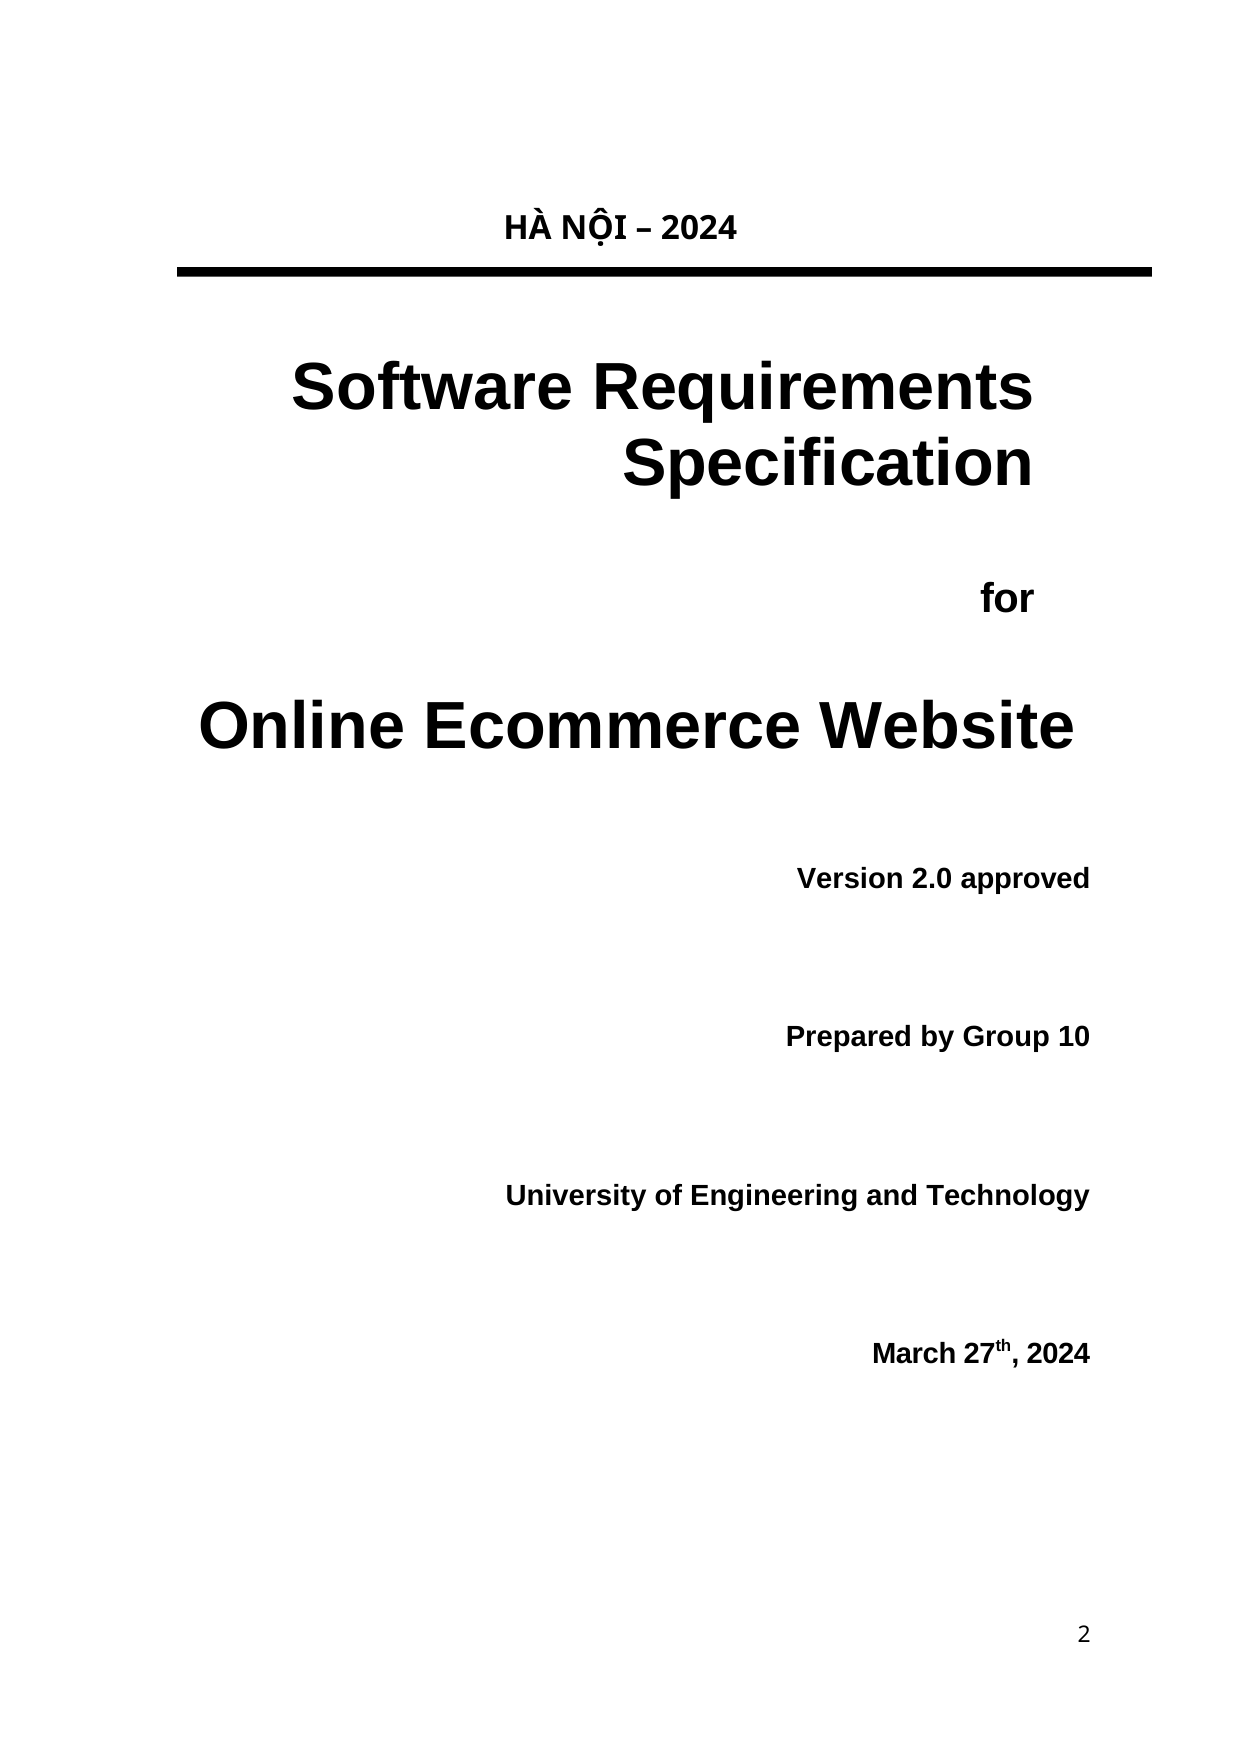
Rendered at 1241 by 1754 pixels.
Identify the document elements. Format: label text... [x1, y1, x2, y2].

text for [150, 573, 1034, 621]
text Online Ecommerce Website [198, 686, 1090, 762]
text Version 2.0 approved [150, 861, 1090, 894]
text Prepared by Group 10 [150, 1019, 1090, 1053]
text Specification [150, 425, 1034, 500]
text University of Engineering and Technology [150, 1177, 1090, 1211]
text Software Requirements [150, 349, 1034, 425]
text HÀ NỘI – 2024 [150, 203, 1090, 249]
text March 27th, 2024 [150, 1336, 1090, 1369]
